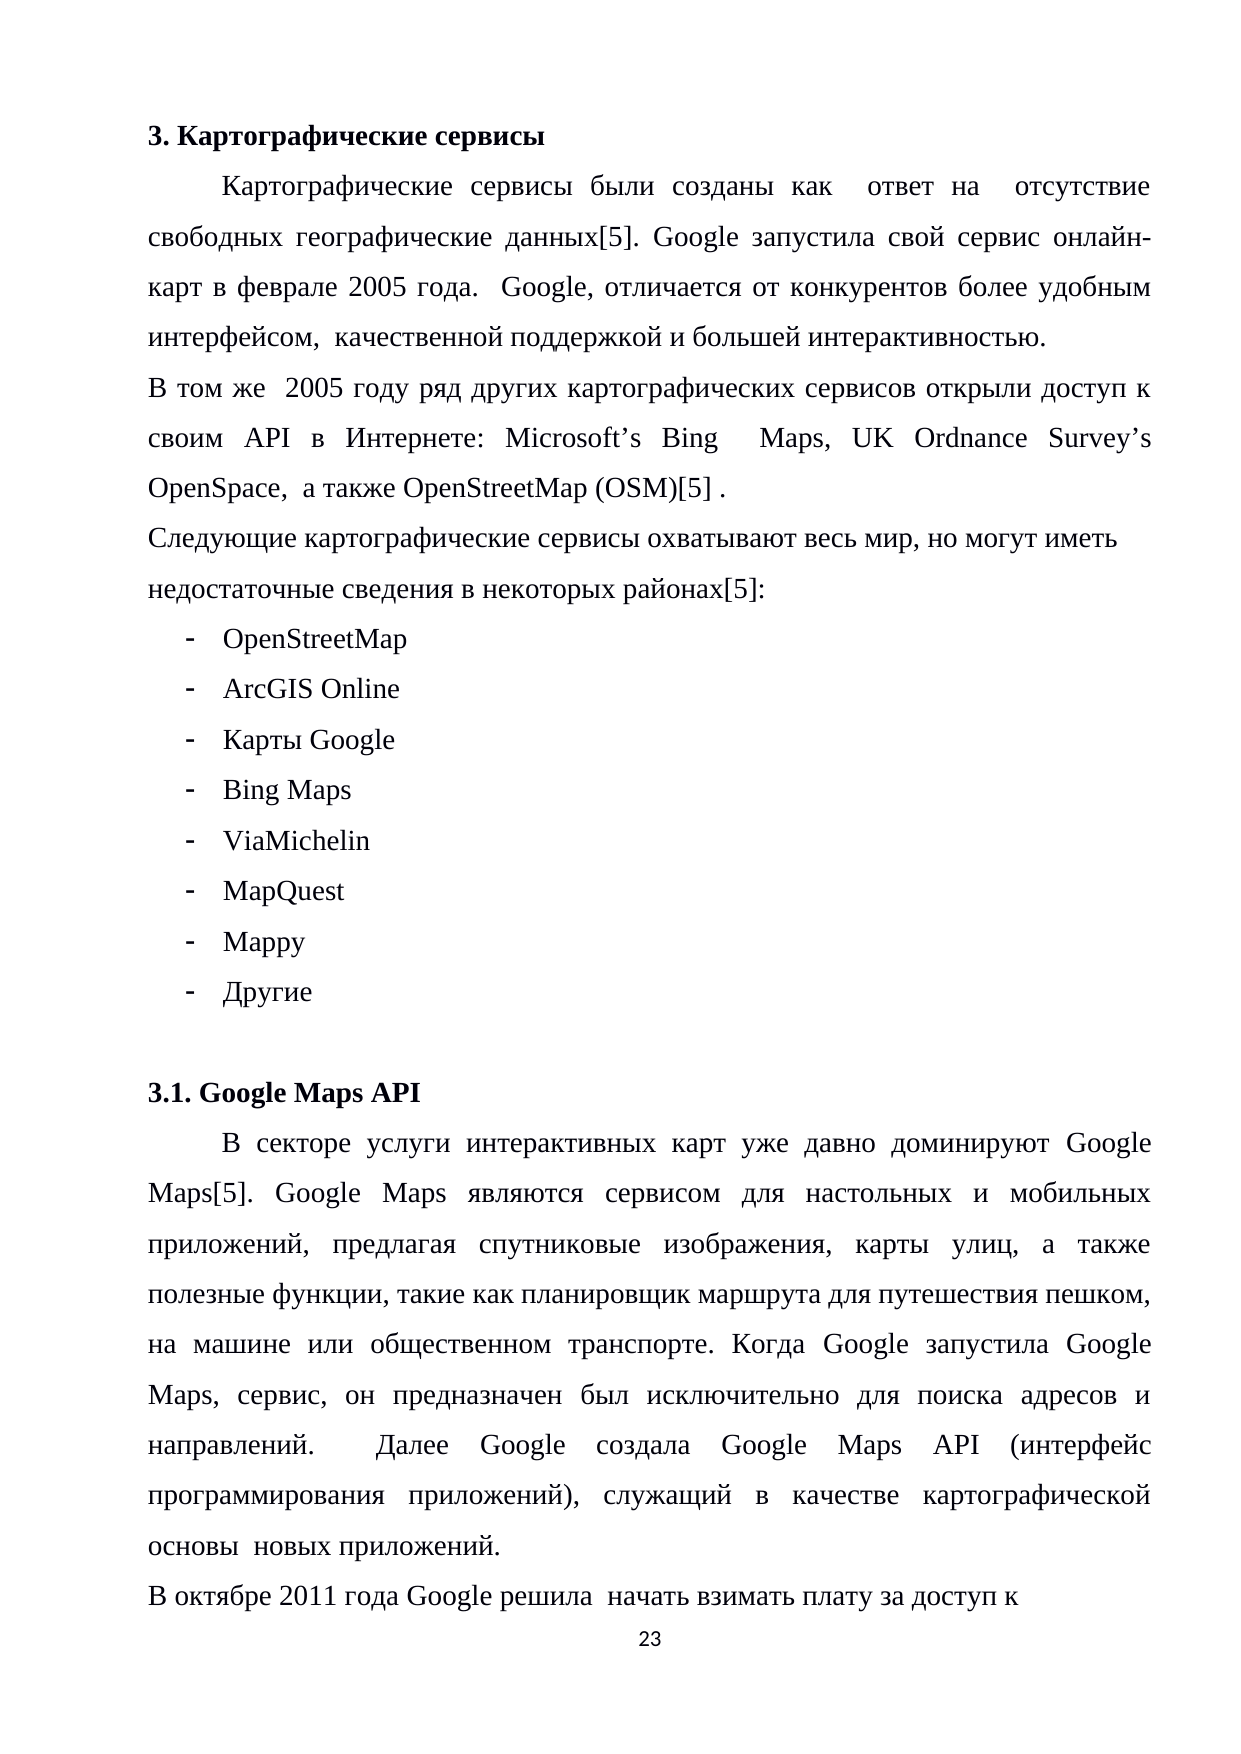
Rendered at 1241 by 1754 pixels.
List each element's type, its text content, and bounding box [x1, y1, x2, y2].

text Картографические сервисы были созданы как ответ на отсутствие свободных географические данных[5]. Google запустила свой сервис онлайн-карт в феврале 2005 года. Google, отличается от конкурентов более удобным интерфейсом, качественной поддержкой и большей интерактивностью. [148, 168, 1152, 353]
list ViaMichelin [185, 823, 1152, 857]
text 3.1. Google Maps API [148, 1075, 1152, 1108]
text В том же 2005 году ряд других картографических сервисов открыли доступ к своим API в Интернете: Microsoft’s Bing Maps, UK Ordnance Survey’s OpenSpace, а также OpenStreetMap (OSM)[5] . [148, 370, 1152, 504]
list OpenStreetMap [185, 621, 1152, 655]
list MapQuest [185, 873, 1152, 907]
text В октябре 2011 года Google решила начать взимать плату за доступ к [148, 1578, 1152, 1612]
list Bing Maps [185, 772, 1152, 806]
text Следующие картографические сервисы охватывают весь мир, но могут иметь [148, 521, 1152, 554]
list Mappy [185, 924, 1152, 957]
text В секторе услуги интерактивных карт уже давно доминируют Google Maps[5]. Google Maps являются сервисом для настольных и мобильных приложений, предлагая спутниковые изображения, карты улиц, а также полезные функции, такие как планировщик маршрута для путешествия пешком, на машине или общественном транспорте. Когда Google запустила Google Maps, сервис, он предназначен был исключительно для поиска адресов и направлений. Далее Google создала Google Maps API (интерфейс программирования приложений), служащий в качестве картографической основы новых приложений. [148, 1125, 1152, 1561]
text недостаточные сведения в некоторых районах[5]: [148, 571, 1152, 604]
text 3. Картографические сервисы [148, 118, 1152, 152]
list Другие [185, 974, 1152, 1008]
list ArcGIS Online [185, 672, 1152, 705]
list Карты Google [185, 722, 1152, 756]
